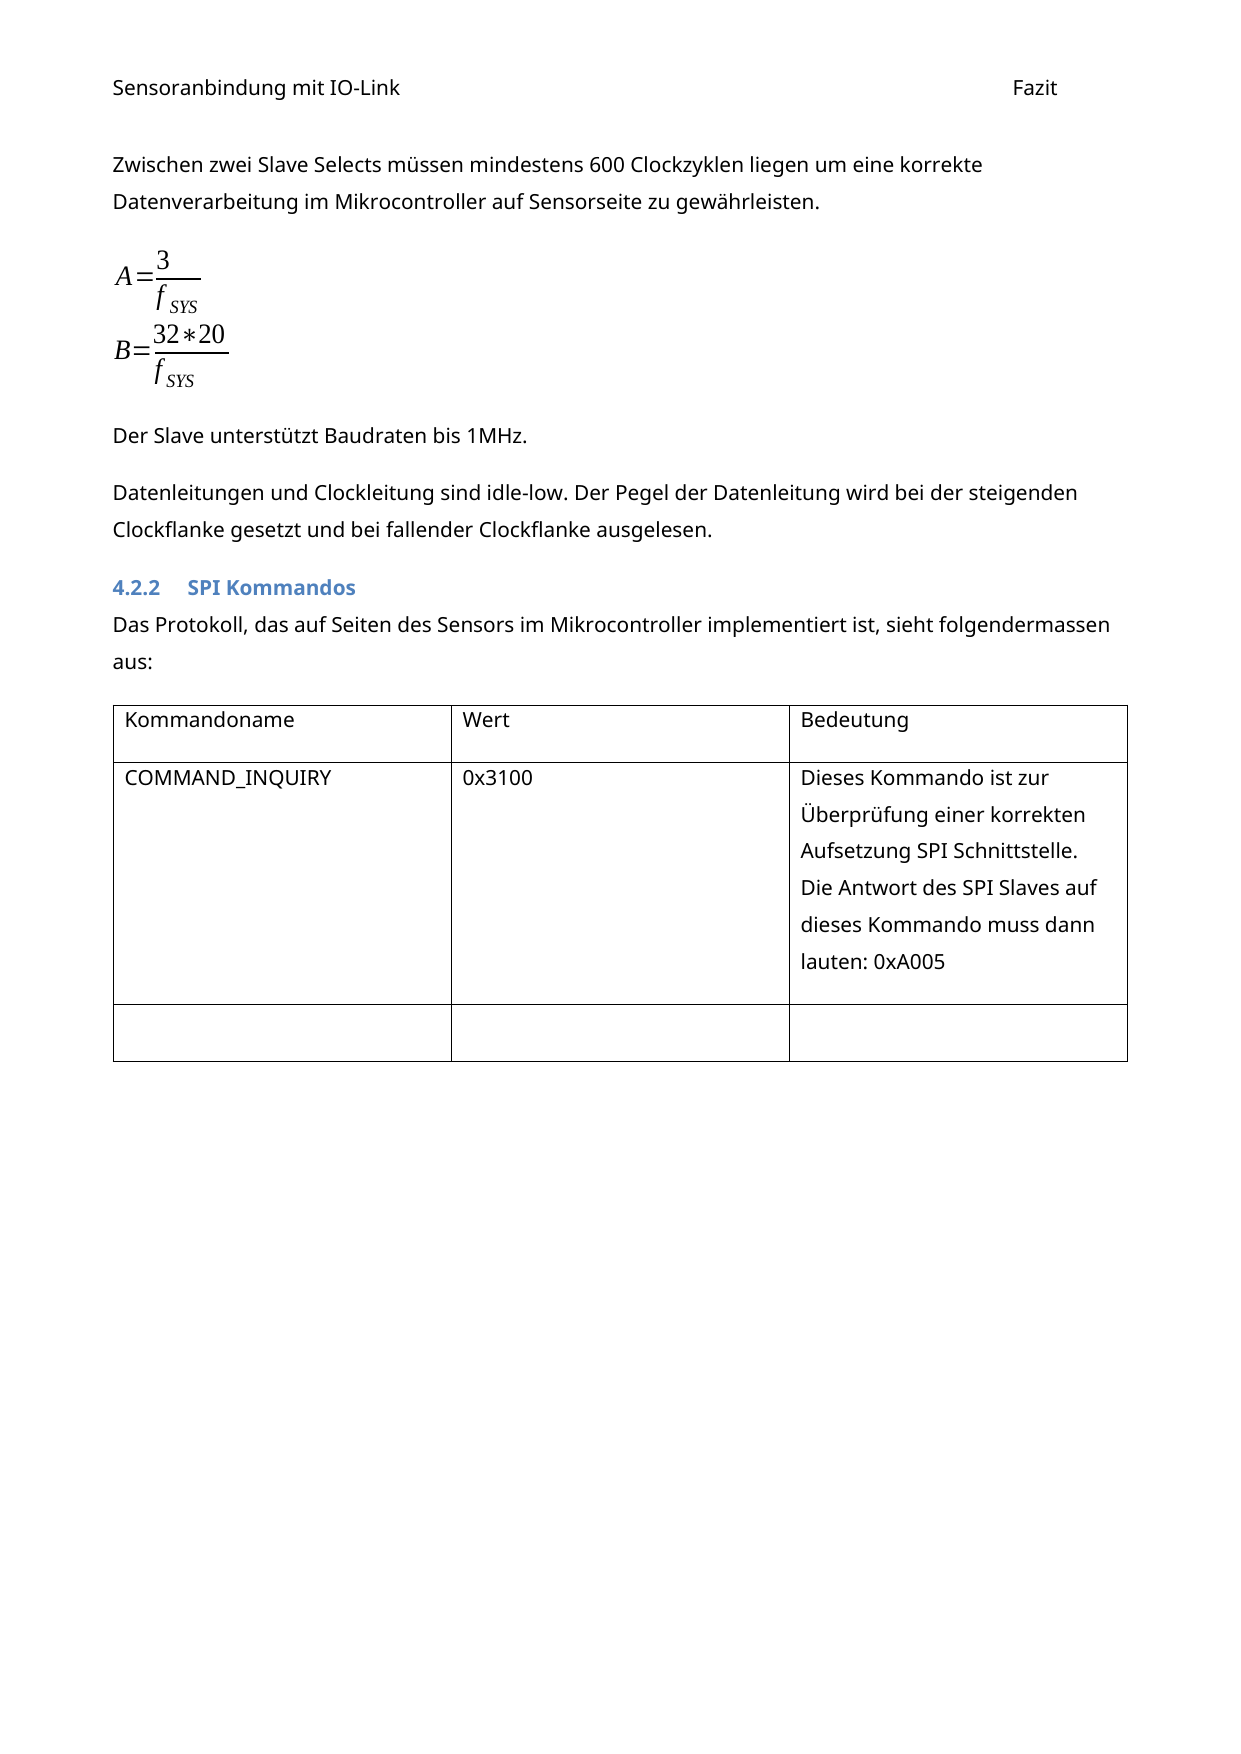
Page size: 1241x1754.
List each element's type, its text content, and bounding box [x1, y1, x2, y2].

text Der Slave unterstützt Baudraten bis 1MHz. [112, 421, 1128, 449]
table_header Wert [452, 706, 789, 762]
table_cell Dieses Kommando ist zur Überprüfung einer korrekten Aufsetzung SPI Schnittstelle. Die Antwort des SPI Slaves auf dieses Kommando muss dann lauten: 0xA005 [790, 763, 1127, 1004]
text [112, 150, 1128, 215]
subtitle SPI Kommandos [112, 573, 1128, 601]
table_header Bedeutung [790, 706, 1127, 762]
table_cell [790, 1005, 1127, 1061]
table_cell [452, 1005, 789, 1061]
table_header Kommandoname [114, 706, 451, 762]
table_cell COMMAND_INQUIRY [114, 763, 451, 1004]
table_cell [114, 1005, 451, 1061]
text Das Protokoll, das auf Seiten des Sensors im Mikrocontroller implementiert ist, sieht folgendermassen aus: [112, 610, 1128, 675]
table_cell 0x3100 [452, 763, 789, 1004]
text Datenleitungen und Clockleitung sind idle-low. Der Pegel der Datenleitung wird bei der steigenden Clockflanke gesetzt und bei fallender Clockflanke ausgelesen. [112, 478, 1128, 544]
